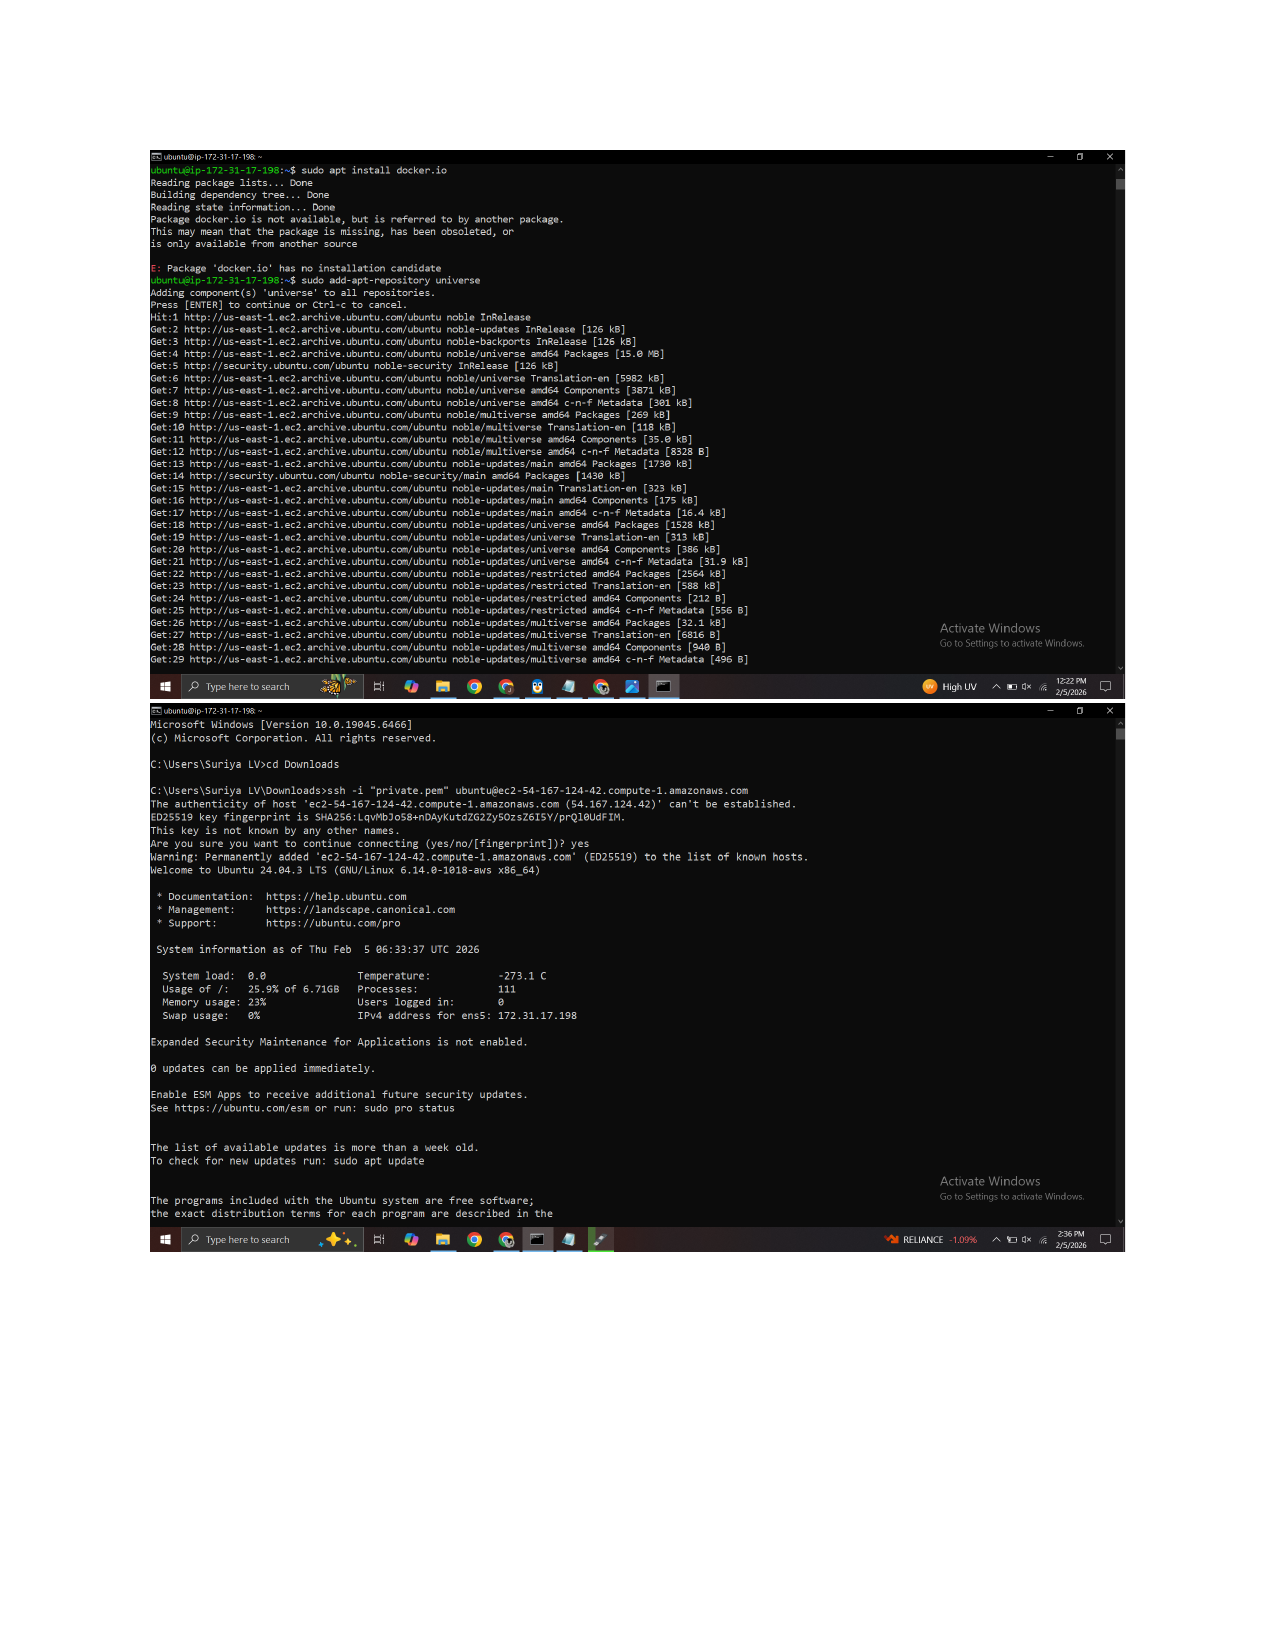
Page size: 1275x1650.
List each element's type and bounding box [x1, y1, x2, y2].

picture [150, 150, 1125, 699]
picture [150, 703, 1125, 1252]
